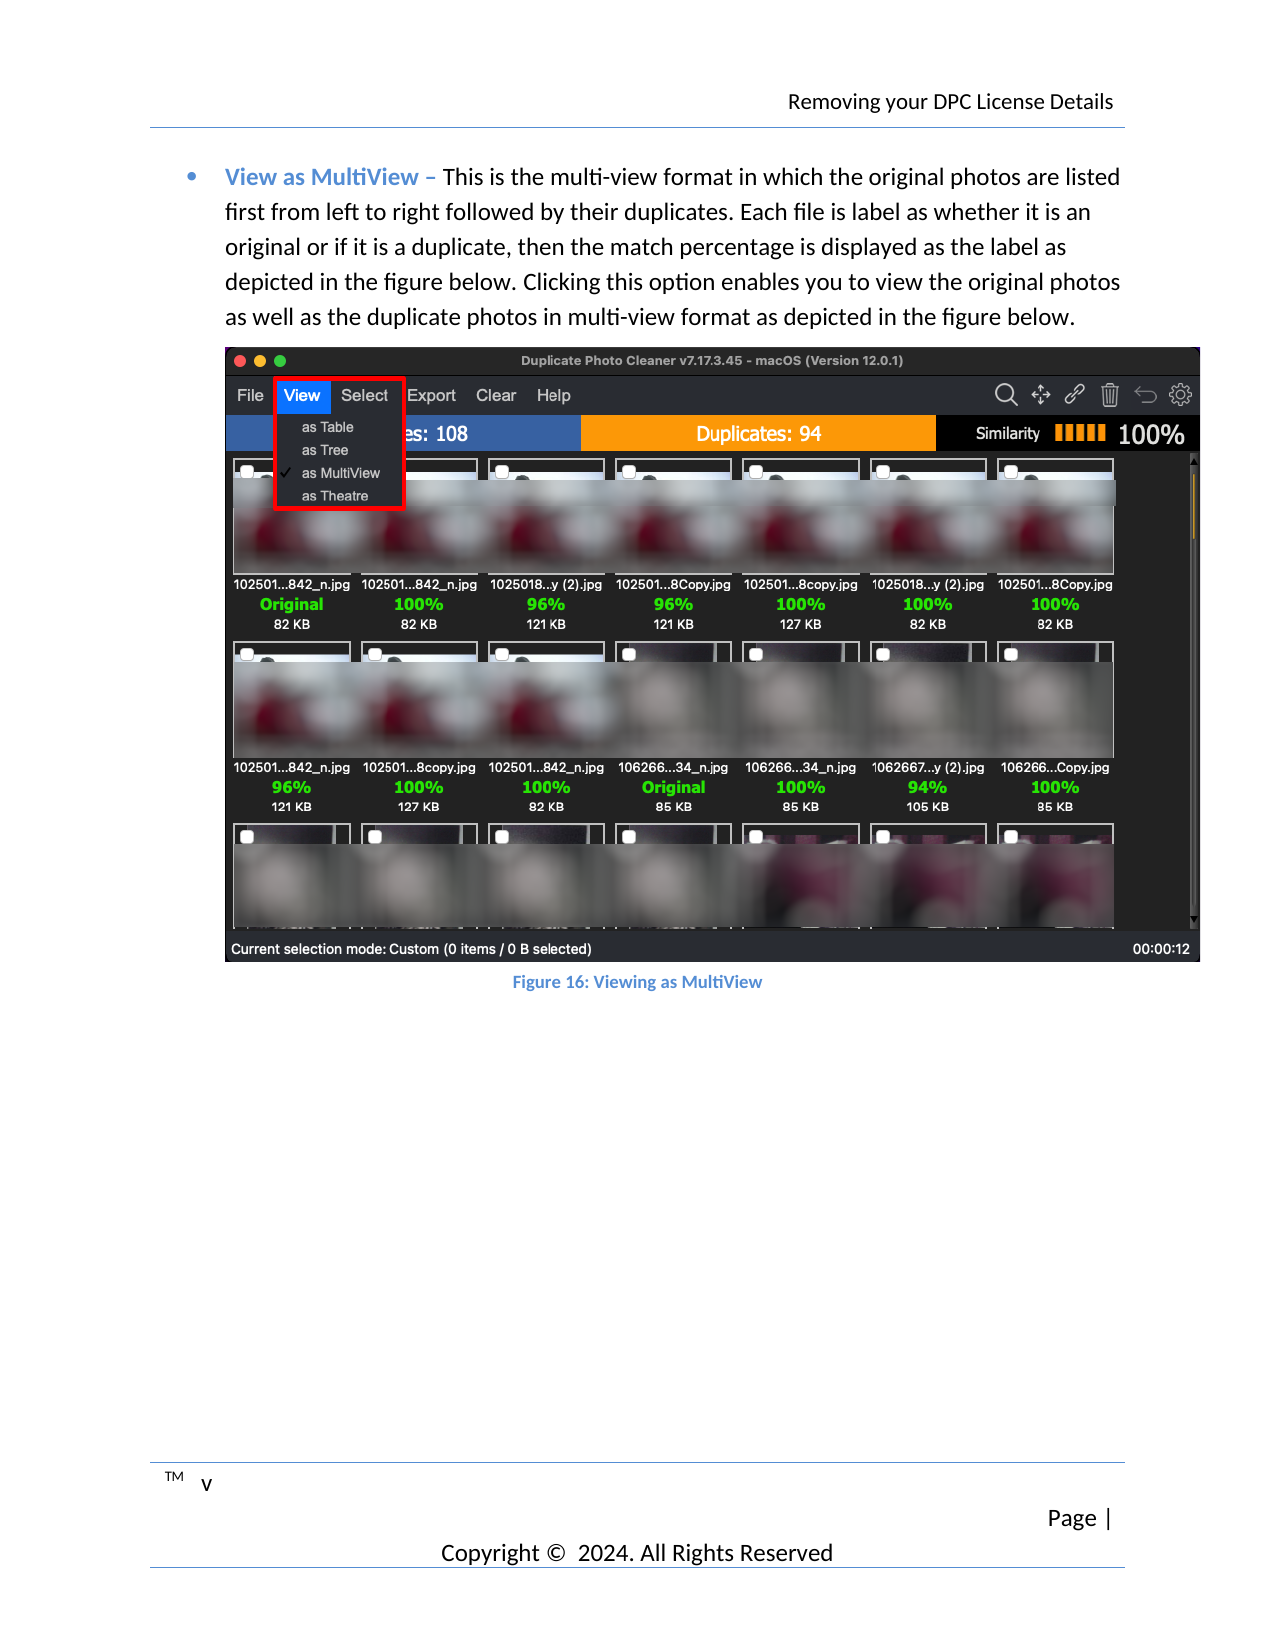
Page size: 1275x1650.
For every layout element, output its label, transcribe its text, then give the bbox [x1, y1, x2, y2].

list View as MultiView – This is the multi-view format in which the original photos are listed first from left to right followed by their duplicates. Each file is label as whether it is an original or if it is a duplicate, then the match percentage is displayed as the label as depicted in the figure below. Clicking this option enables you to view the original photos as well as the duplicate photos in multi-view format as depicted in the figure below. [187, 161, 1125, 332]
text Figure 16: Viewing as MultiView [150, 971, 1125, 993]
picture [225, 347, 1200, 962]
